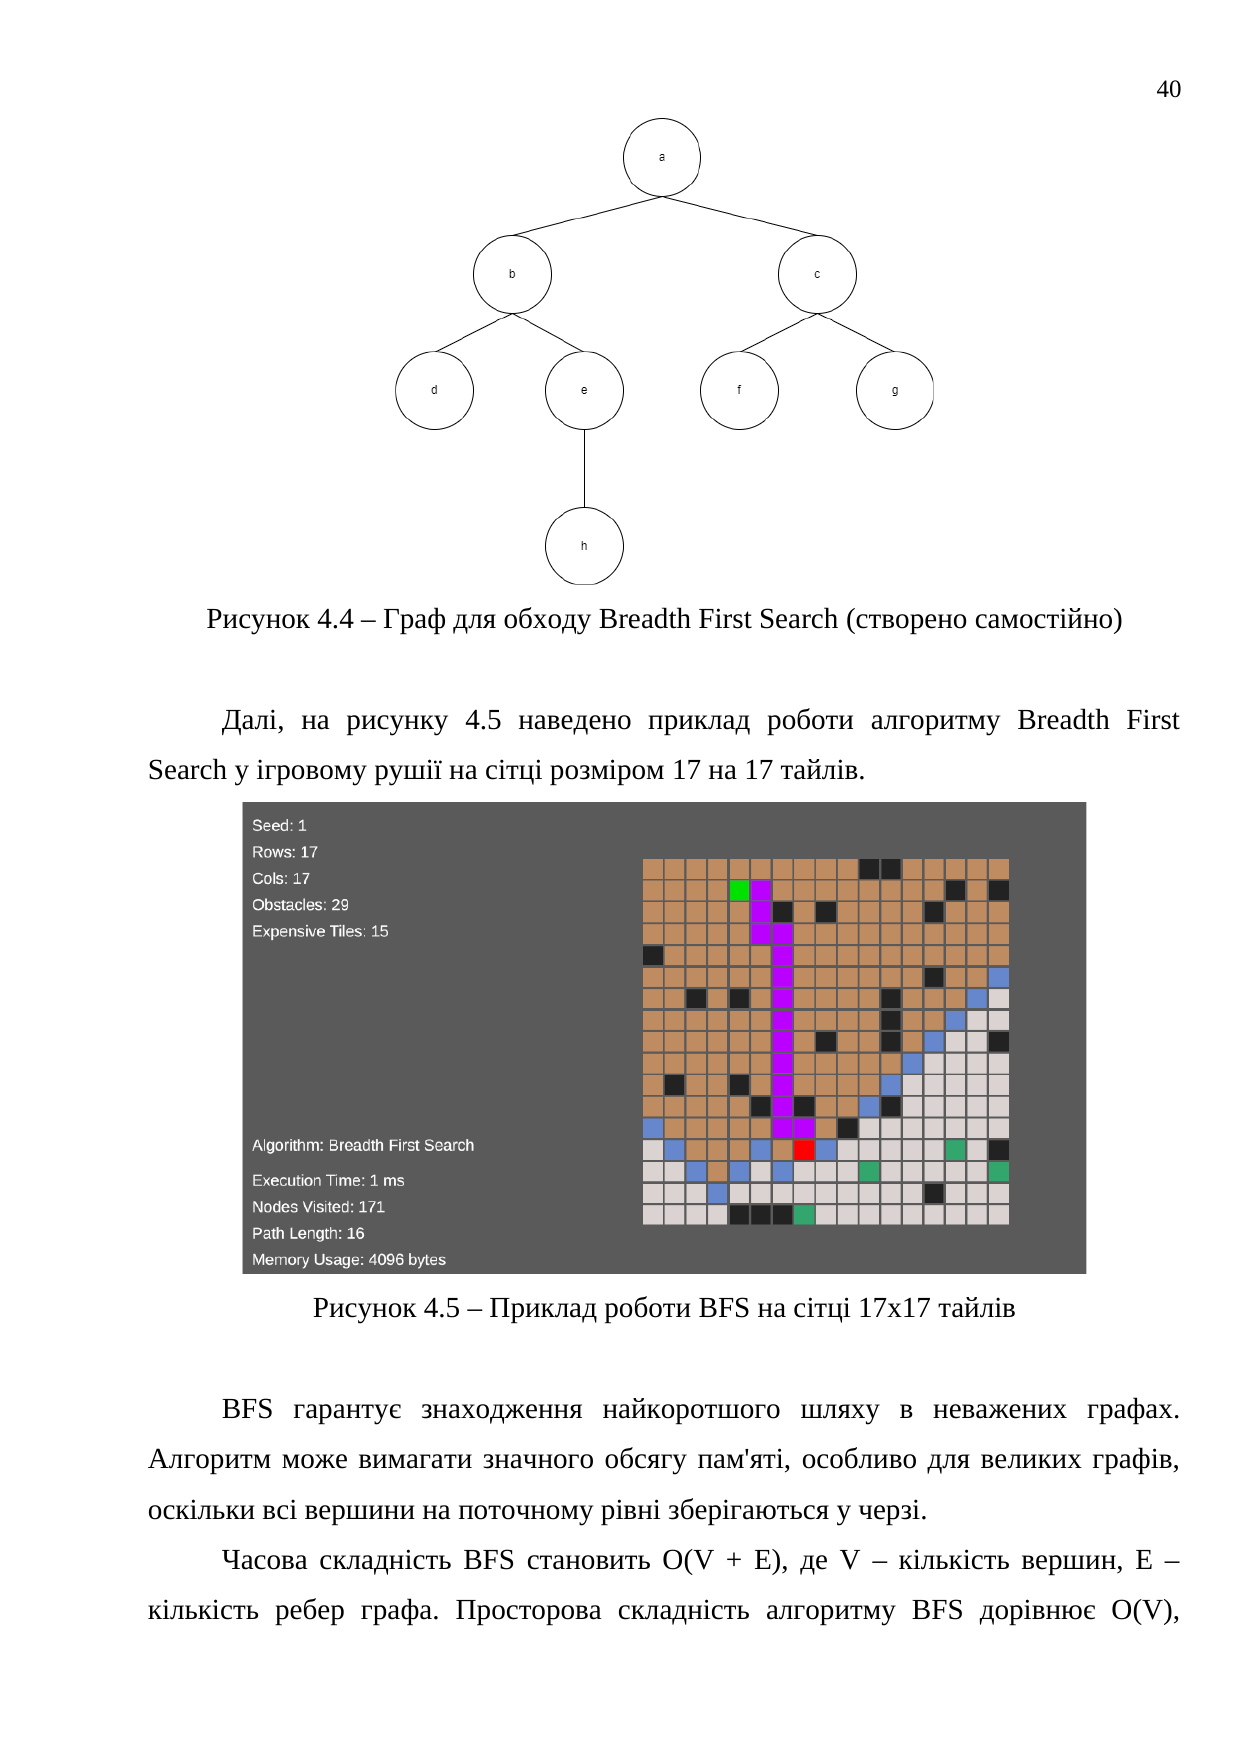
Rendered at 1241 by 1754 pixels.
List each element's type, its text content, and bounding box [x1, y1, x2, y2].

text Рисунок 4.4 – Граф для обходу Breadth First Search (створено самостійно) [148, 601, 1181, 635]
text Далі, на рисунку 4.5 наведено приклад роботи алгоритму Breadth First Search у ігровому рушії на сітці розміром 17 на 17 тайлів. [148, 702, 1181, 786]
text Рисунок 4.5 – Приклад роботи BFS на сітці 17x17 тайлів [148, 1291, 1181, 1324]
picture [395, 118, 934, 585]
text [148, 1542, 1181, 1626]
picture [242, 802, 1087, 1274]
text BFS гарантує знаходження найкоротшого шляху в неважених графах. Алгоритм може вимагати значного обсягу пам'яті, особливо для великих графів, оскільки всі вершини на поточному рівні зберігаються у черзі. [148, 1391, 1181, 1525]
